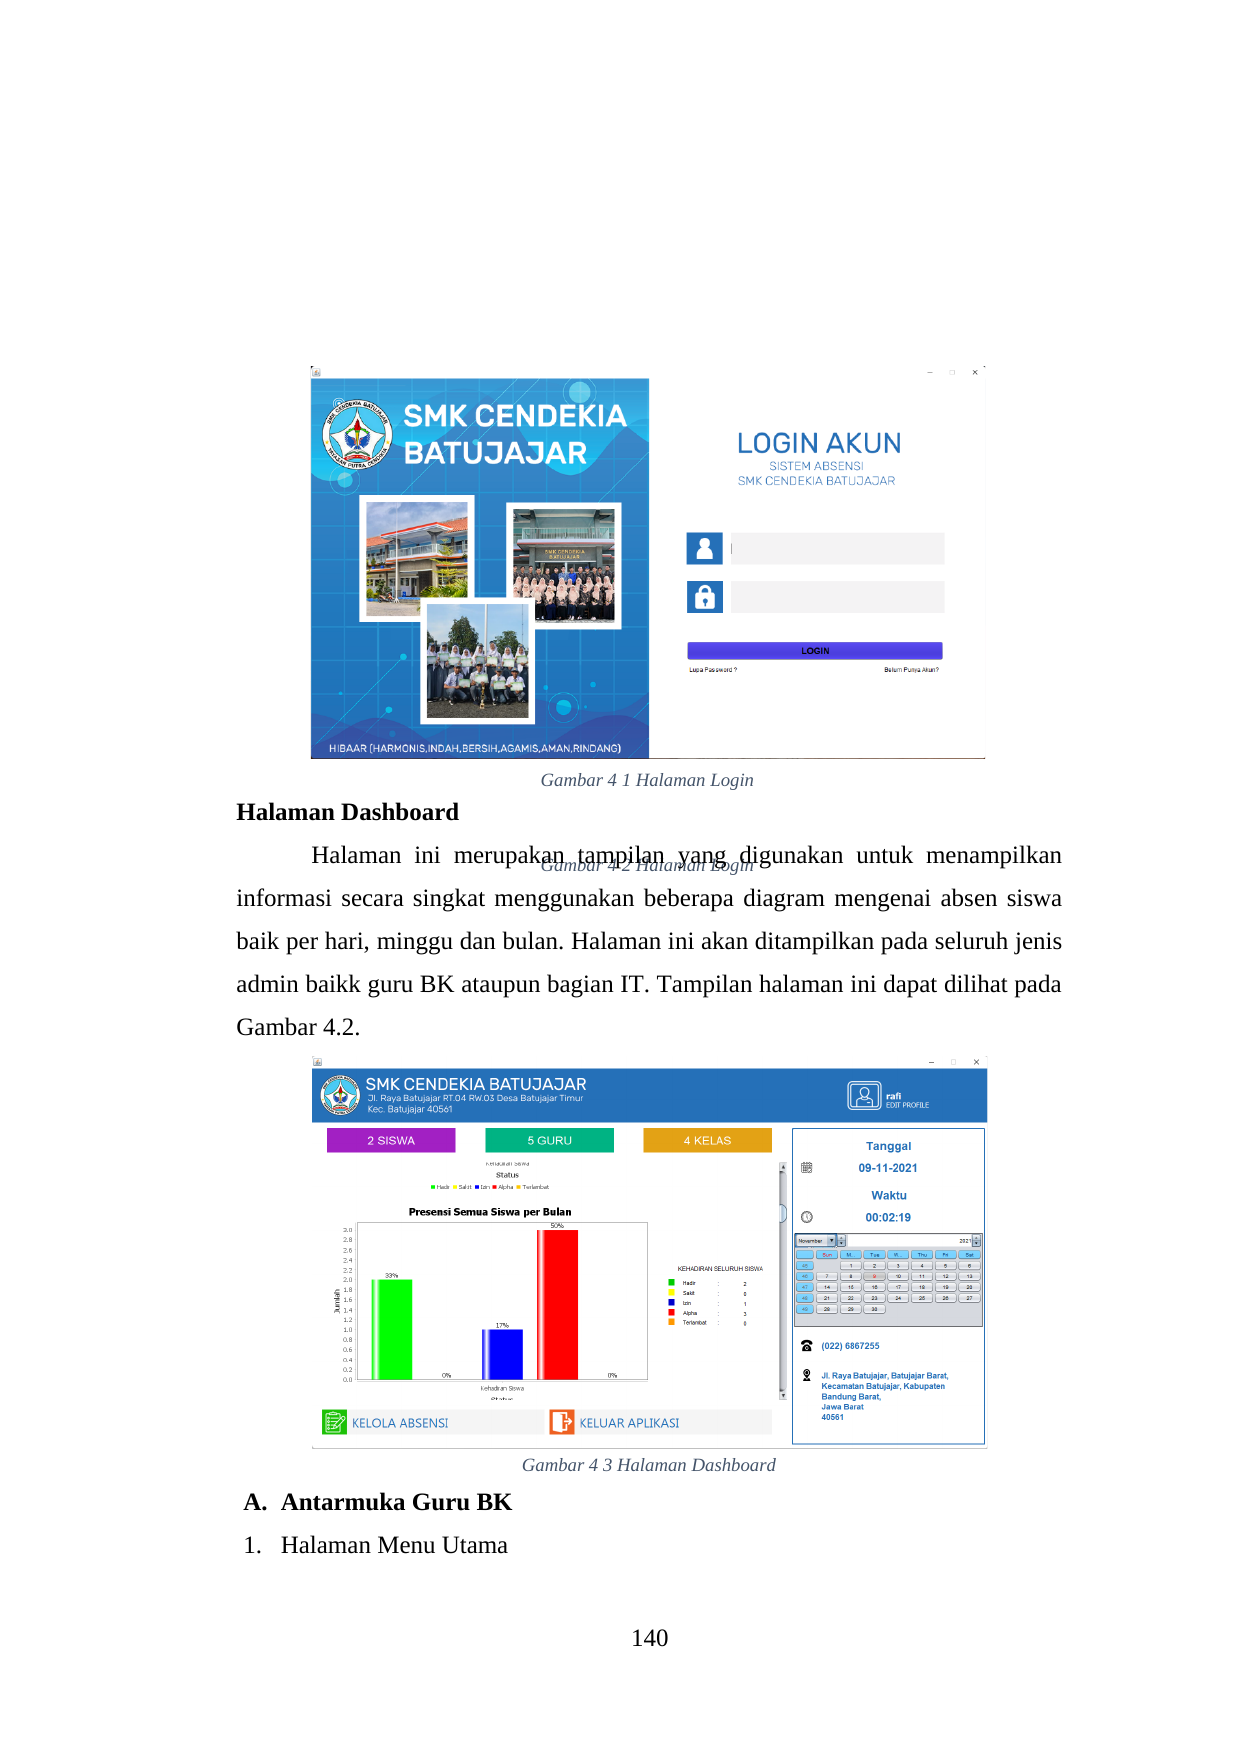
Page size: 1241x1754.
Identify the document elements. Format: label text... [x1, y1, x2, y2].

text Halaman ini merupakan tampilan yang digunakan untuk menampilkan informasi secara singkat menggunakan beberapa diagram mengenai absen siswa baik per hari, minggu dan bulan. Halaman ini akan ditampilkan pada seluruh jenis admin baikk guru BK ataupun bagian IT. Tampilan halaman ini dapat dilihat pada Gambar 4.2. [236, 840, 1063, 1041]
list Antarmuka Guru BK [243, 1487, 1063, 1516]
picture [310, 366, 986, 759]
list Halaman Menu Utama [243, 1530, 1063, 1559]
text Halaman Dashboard [236, 797, 1063, 826]
picture [312, 1056, 988, 1449]
